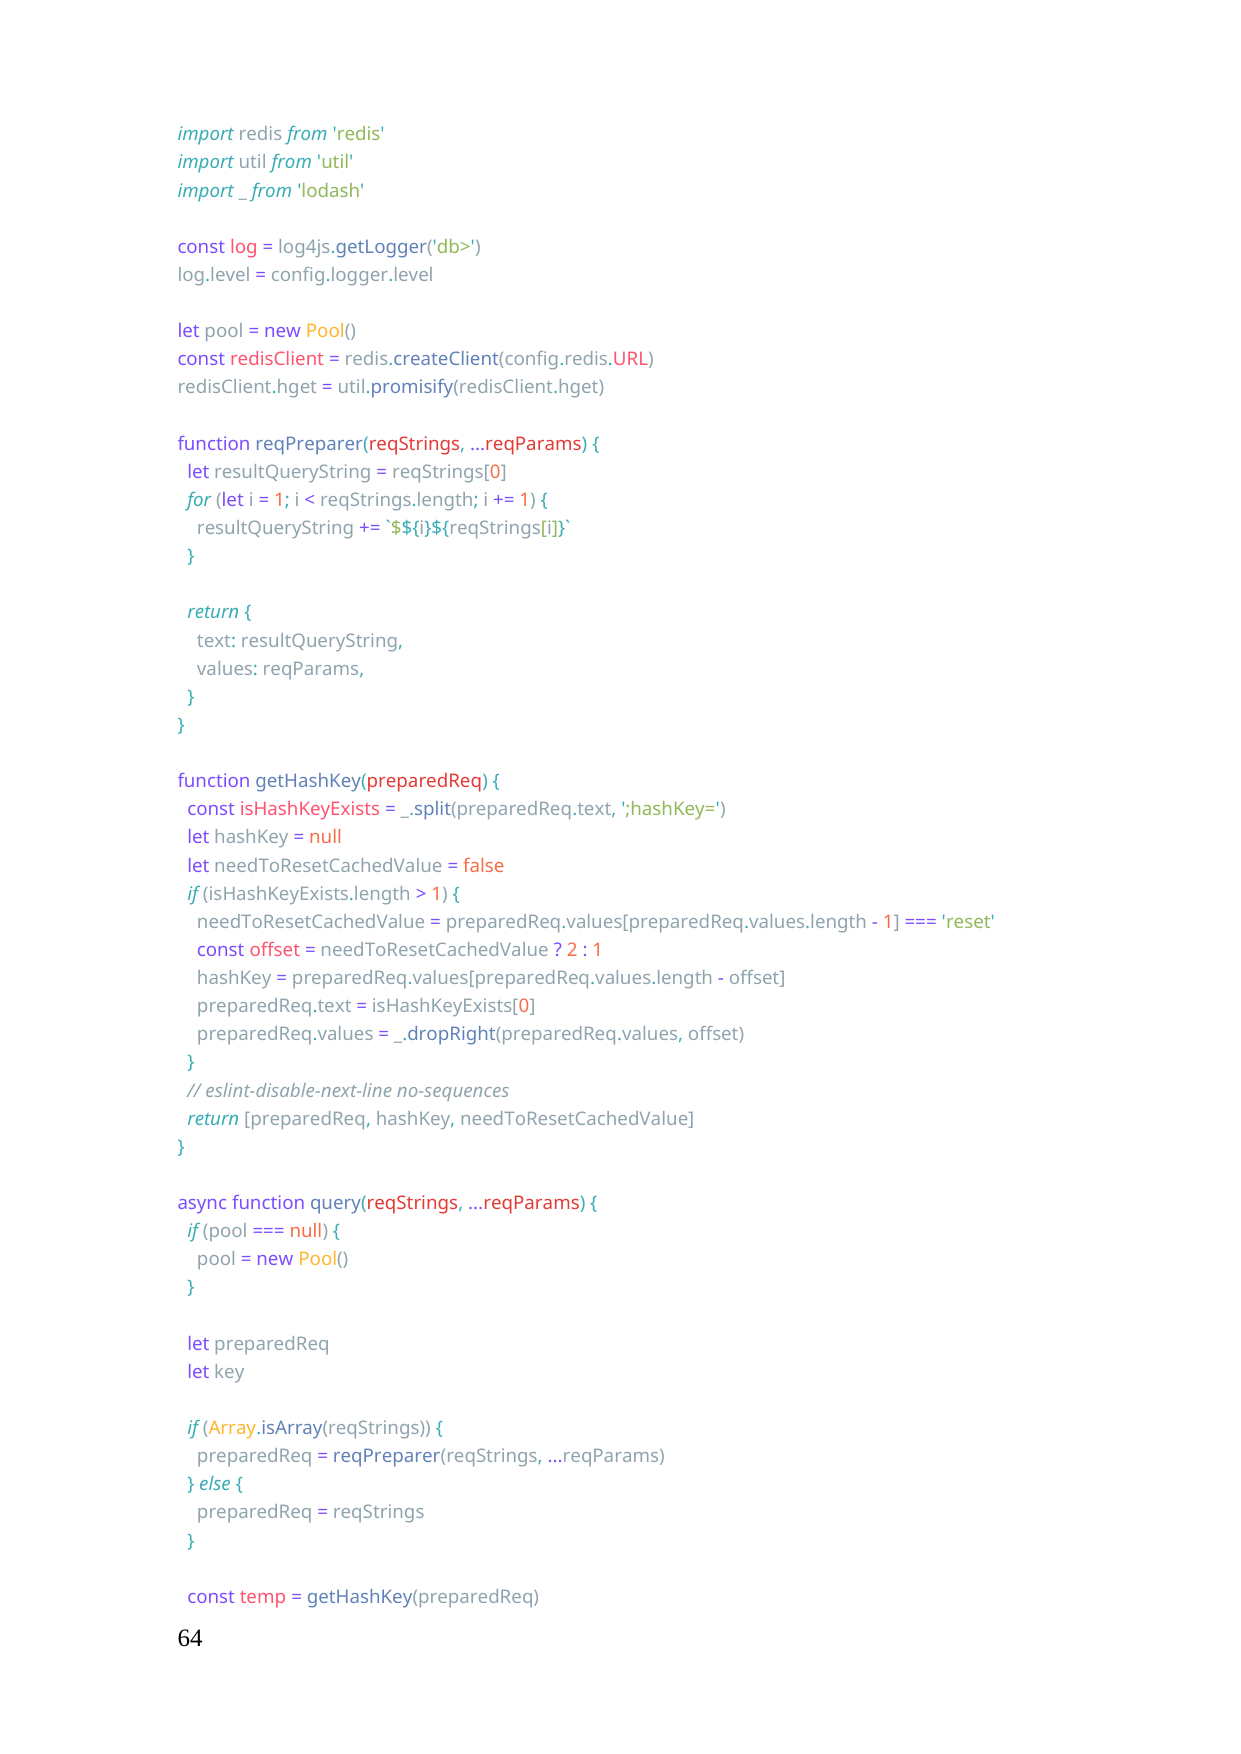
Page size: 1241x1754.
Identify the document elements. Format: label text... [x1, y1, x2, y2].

text import redis from 'redis' [177, 118, 1181, 146]
text let needToResetCachedValue = false [177, 849, 1181, 877]
text let resultQueryString = reqStrings[0] [177, 456, 1181, 484]
text } [177, 540, 1181, 568]
text function reqPreparer(reqStrings, ...reqParams) { [177, 427, 1181, 456]
text // eslint-disable-next-line no-sequences [177, 1074, 1181, 1102]
text } [177, 1271, 1181, 1299]
text log.level = config.logger.level [177, 259, 1181, 287]
text for (let i = 1; i < reqStrings.length; i += 1) { [177, 484, 1181, 512]
text } else { [177, 1468, 1181, 1496]
text const log = log4js.getLogger('db>') [177, 231, 1181, 259]
text async function query(reqStrings, ...reqParams) { [177, 1187, 1181, 1215]
text preparedReq = reqStrings [177, 1496, 1181, 1524]
text const temp = getHashKey(preparedReq) [177, 1581, 1181, 1609]
text import util from 'util' [177, 146, 1181, 174]
text hashKey = preparedReq.values[preparedReq.values.length - offset] [177, 962, 1181, 990]
text const isHashKeyExists = _.split(preparedReq.text, ';hashKey=') [177, 793, 1181, 821]
text } [177, 1524, 1181, 1552]
text import _ from 'lodash' [177, 174, 1181, 202]
text redisClient.hget = util.promisify(redisClient.hget) [177, 371, 1181, 399]
text function getHashKey(preparedReq) { [177, 765, 1181, 793]
text const redisClient = redis.createClient(config.redis.URL) [177, 343, 1181, 371]
text let preparedReq [177, 1327, 1181, 1356]
text needToResetCachedValue = preparedReq.values[preparedReq.values.length - 1] === 'reset' [177, 906, 1181, 934]
text } [177, 1131, 1181, 1159]
text values: reqParams, [177, 652, 1181, 681]
text let key [177, 1356, 1181, 1384]
text } [177, 709, 1181, 737]
text } [177, 681, 1181, 709]
text if (pool === null) { [177, 1215, 1181, 1243]
text preparedReq.values = _.dropRight(preparedReq.values, offset) [177, 1018, 1181, 1046]
text text: resultQueryString, [177, 624, 1181, 652]
text } [177, 1046, 1181, 1074]
text const offset = needToResetCachedValue ? 2 : 1 [177, 934, 1181, 962]
text pool = new Pool() [177, 1243, 1181, 1271]
text return [preparedReq, hashKey, needToResetCachedValue] [177, 1102, 1181, 1131]
text preparedReq = reqPreparer(reqStrings, ...reqParams) [177, 1440, 1181, 1468]
text preparedReq.text = isHashKeyExists[0] [177, 990, 1181, 1018]
text let hashKey = null [177, 821, 1181, 849]
text let pool = new Pool() [177, 315, 1181, 343]
text if (Array.isArray(reqStrings)) { [177, 1412, 1181, 1440]
text if (isHashKeyExists.length > 1) { [177, 877, 1181, 906]
text return { [177, 596, 1181, 624]
text resultQueryString += `$${i}${reqStrings[i]}` [177, 512, 1181, 540]
